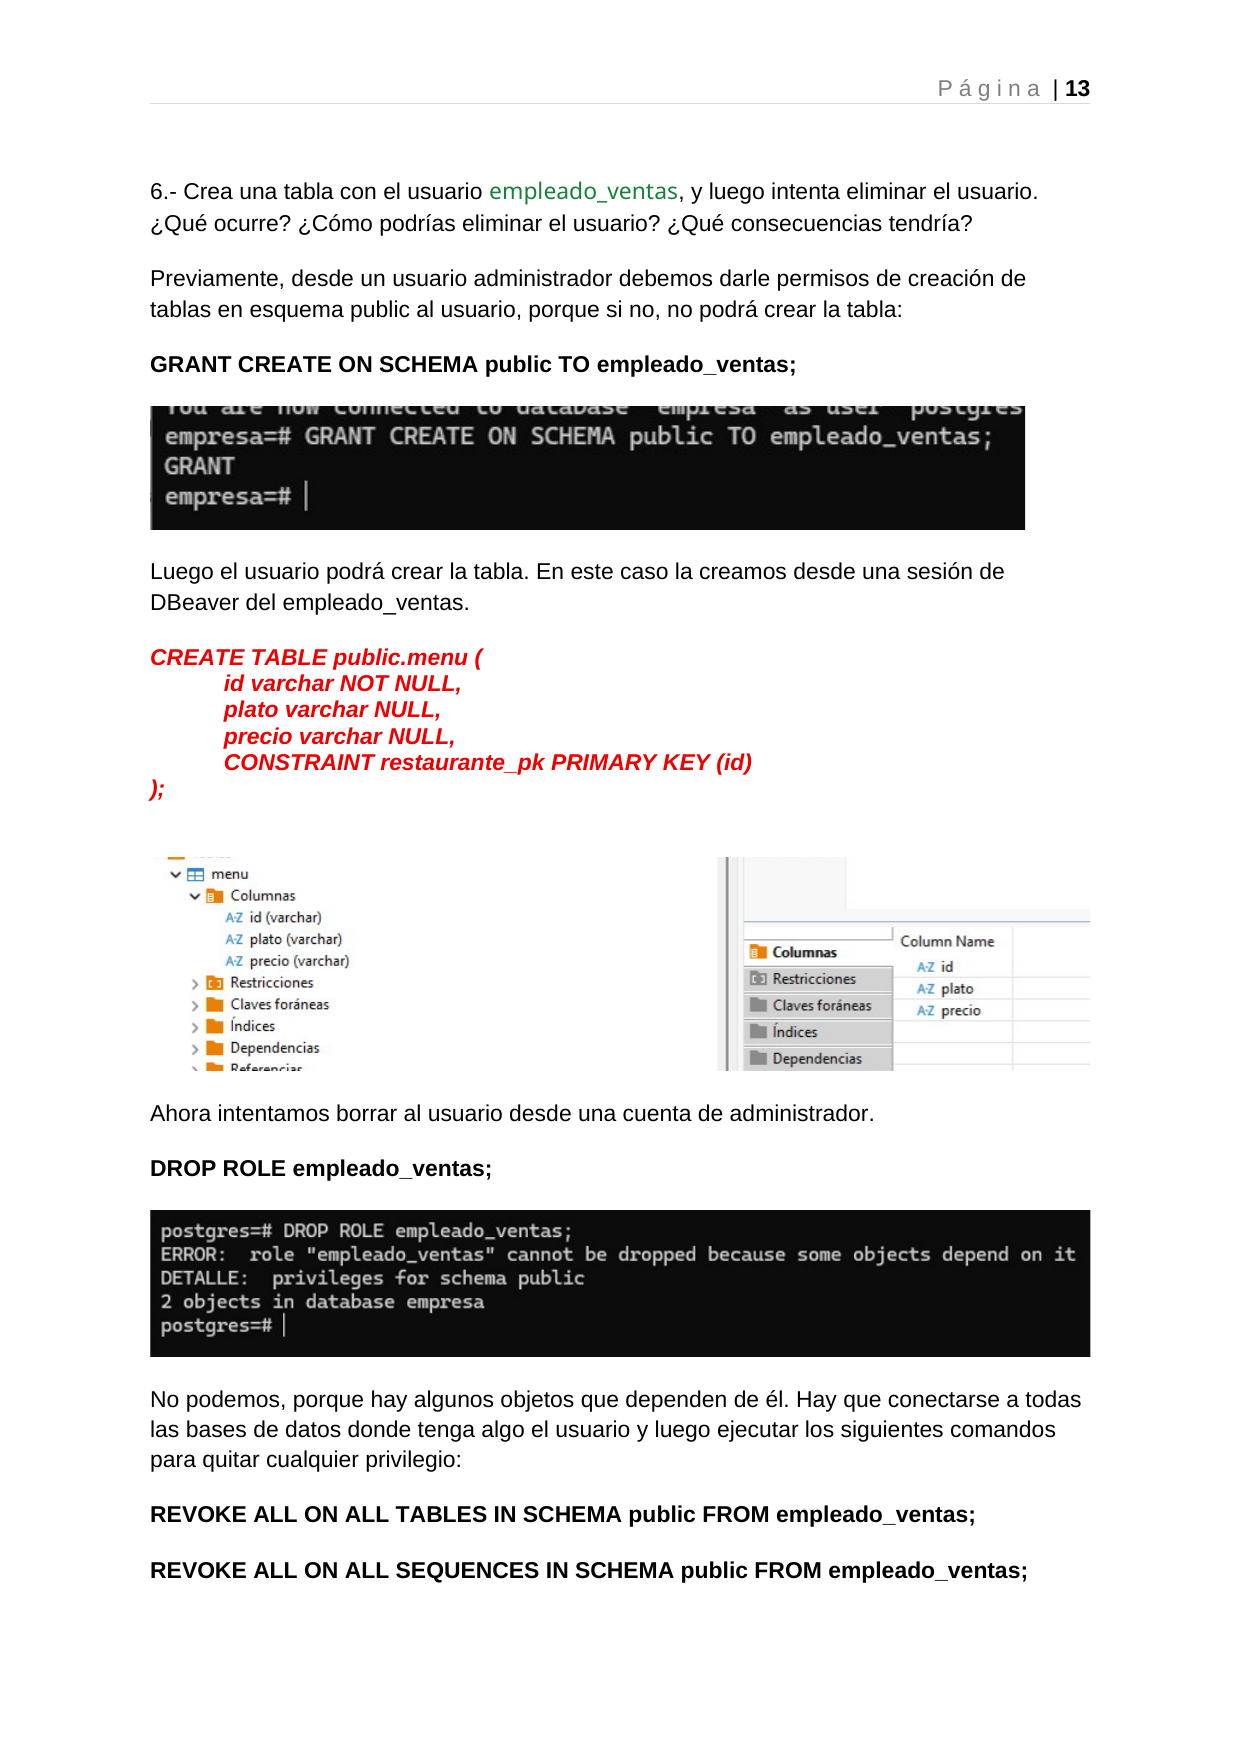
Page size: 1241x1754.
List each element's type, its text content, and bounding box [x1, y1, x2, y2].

picture [150, 1210, 1091, 1357]
text No podemos, porque hay algunos objetos que dependen de él. Hay que conectarse a todas las bases de datos donde tenga algo el usuario y luego ejecutar los siguientes comandos para quitar cualquier privilegio: [150, 1386, 1090, 1472]
text REVOKE ALL ON ALL TABLES IN SCHEMA public FROM empleado_ventas; [150, 1501, 1090, 1528]
text Previamente, desde un usuario administrador debemos darle permisos de creación de tablas en esquema public al usuario, porque si no, no podrá crear la tabla: [150, 265, 1090, 322]
picture [150, 406, 1025, 530]
text REVOKE ALL ON ALL SEQUENCES IN SCHEMA public FROM empleado_ventas; [150, 1557, 1090, 1583]
text Ahora intentamos borrar al usuario desde una cuenta de administrador. [150, 1100, 1090, 1126]
text CONSTRAINT restaurante_pk PRIMARY KEY (id) [150, 749, 1090, 775]
text Luego el usuario podrá crear la tabla. En este caso la creamos desde una sesión de DBeaver del empleado_ventas. [150, 558, 1090, 615]
text ); [150, 775, 1090, 802]
picture [150, 857, 1091, 1071]
text DROP ROLE empleado_ventas; [150, 1155, 1090, 1181]
text CREATE TABLE public.menu ( [150, 644, 1090, 670]
text plato varchar NULL, [150, 696, 1090, 723]
text precio varchar NULL, [150, 723, 1090, 749]
text id varchar NOT NULL, [150, 670, 1090, 696]
text GRANT CREATE ON SCHEMA public TO empleado_ventas; [150, 351, 1090, 377]
text 6.- Crea una tabla con el usuario empleado_ventas, y luego intenta eliminar el usuario. ¿Qué ocurre? ¿Cómo podrías eliminar el usuario? ¿Qué consecuencias tendría? [150, 175, 1090, 236]
